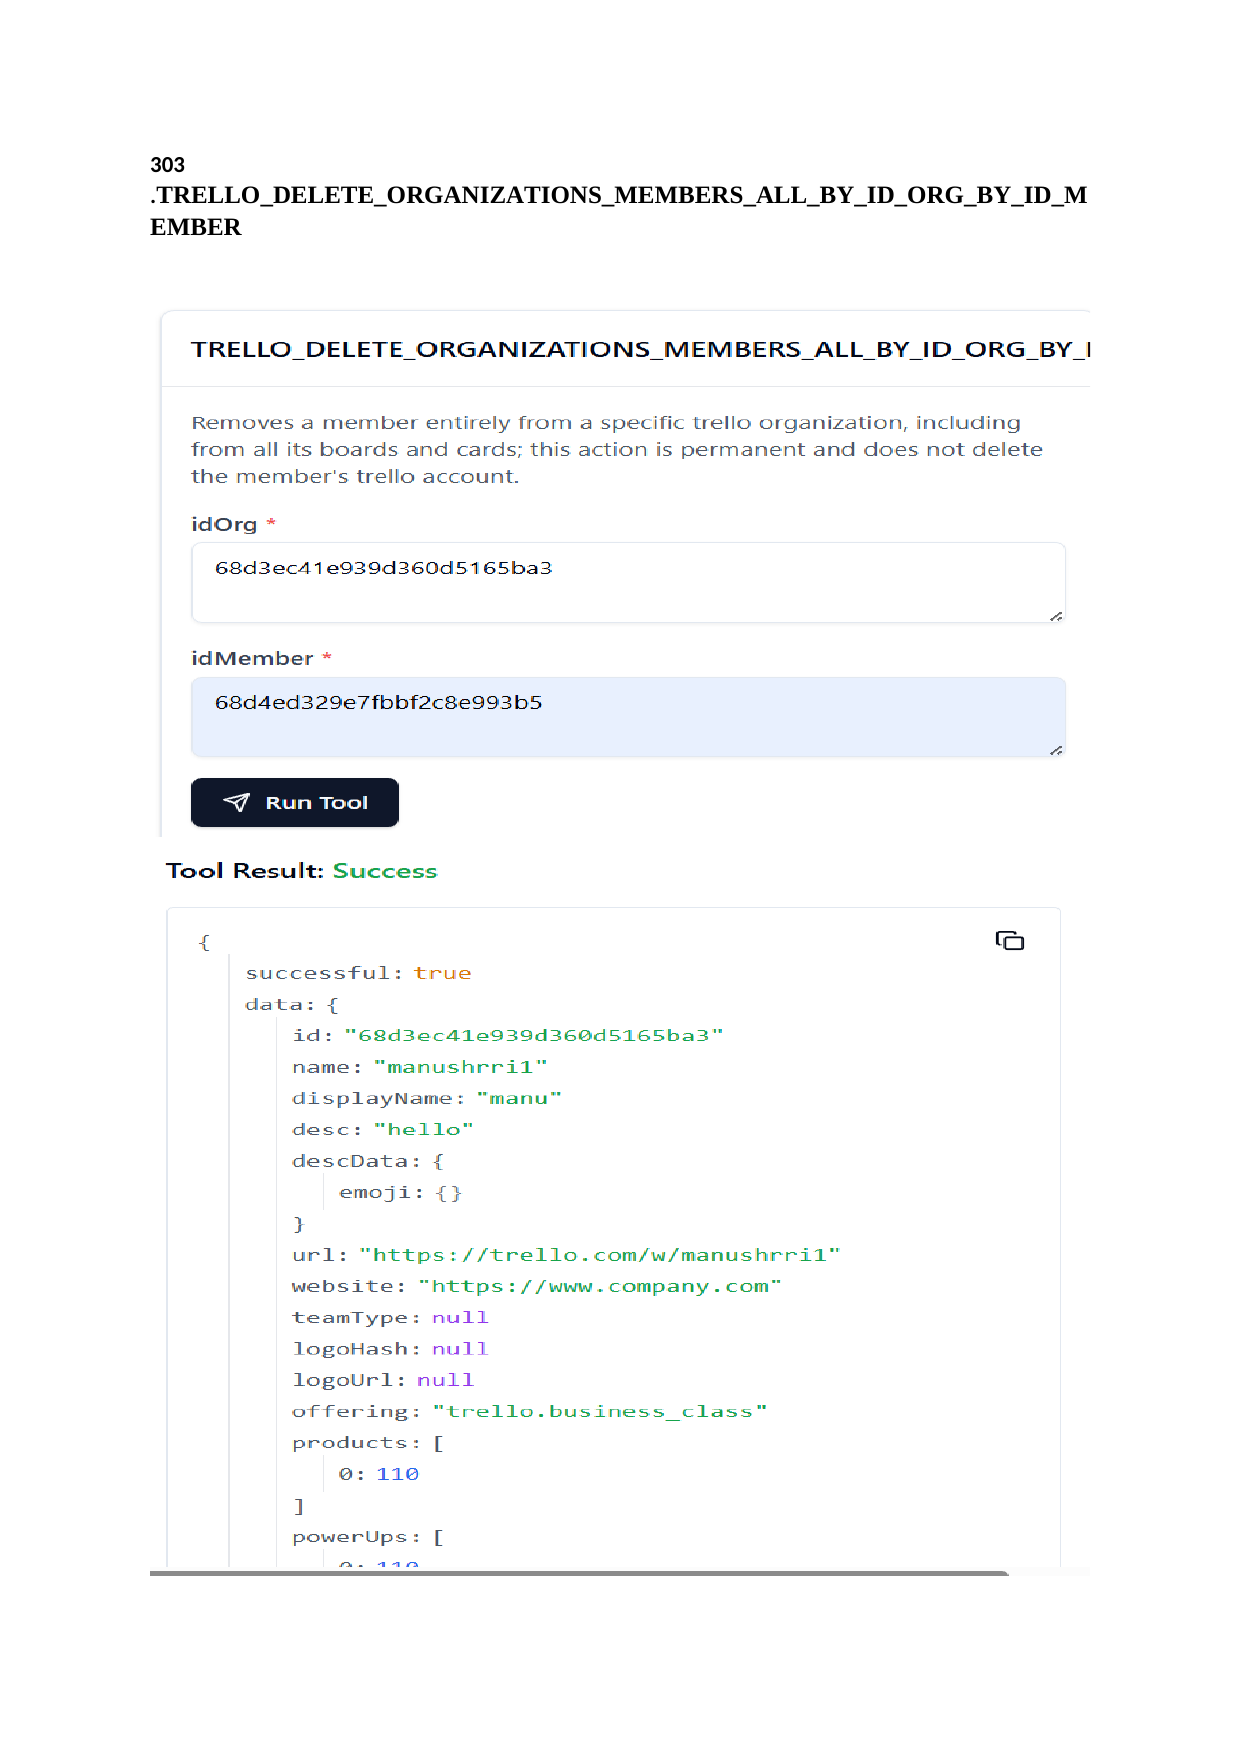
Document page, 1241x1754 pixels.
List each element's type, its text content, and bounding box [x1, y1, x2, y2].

picture [150, 307, 1091, 837]
text 303.TRELLO_DELETE_ORGANIZATIONS_MEMBERS_ALL_BY_ID_ORG_BY_ID_MEMBER [150, 150, 1090, 240]
picture [150, 855, 1090, 1576]
